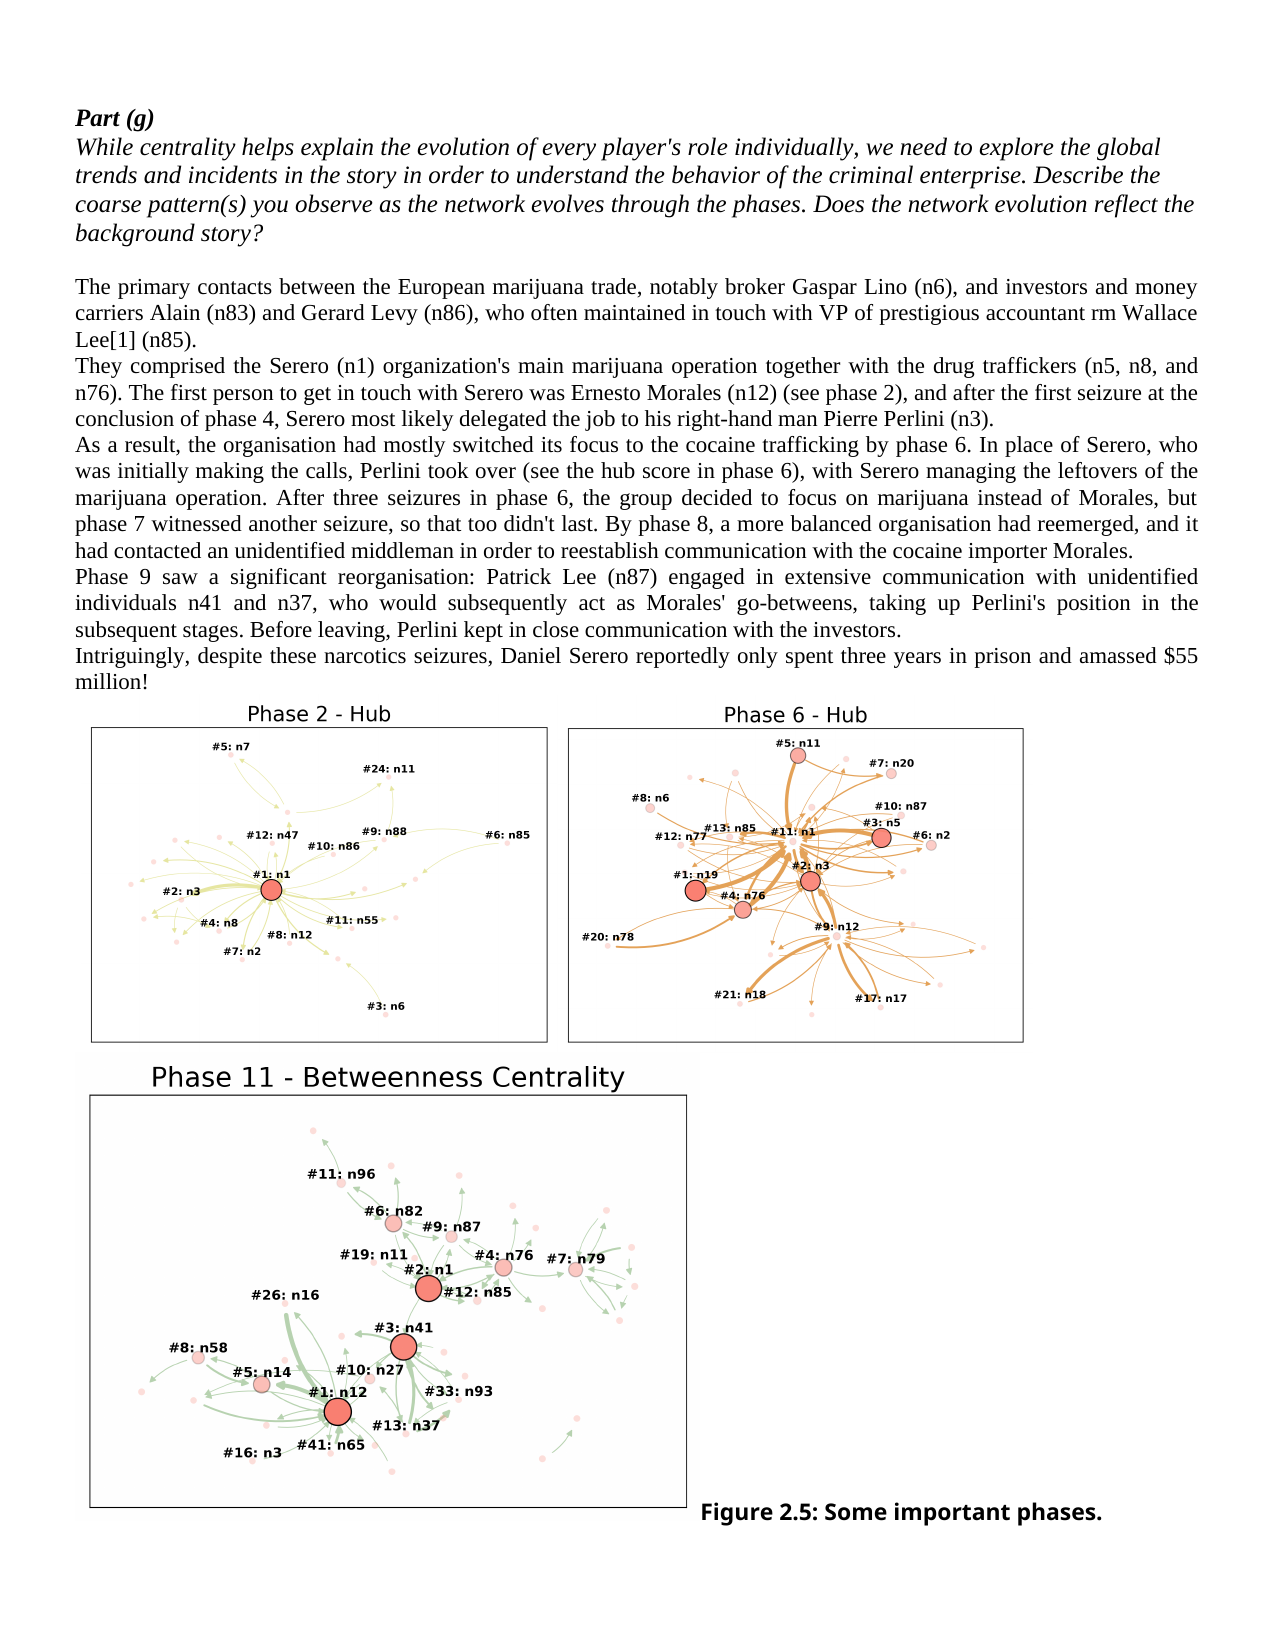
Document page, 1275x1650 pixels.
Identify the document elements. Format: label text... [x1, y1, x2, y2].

text While centrality helps explain the evolution of every player's role individually, we need to explore the global trends and incidents in the story in order to understand the behavior of the criminal enterprise. Describe the coarse pattern(s) you observe as the network evolves through the phases. Does the network evolution reflect the [75, 132, 1200, 218]
text Intriguingly, despite these narcotics seizures, Daniel Serero reportedly only spent three years in prison and amassed $55 million! [75, 642, 1200, 695]
text They comprised the Serero (n1) organization's main marijuana operation together with the drug traffickers (n5, n8, and n76). The first person to get in touch with Serero was Ernesto Morales (n12) (see phase 2), and after the first seizure at the conclusion of phase 4, Serero most likely delegated the job to his right-hand man Pierre Perlini (n3). [75, 352, 1200, 431]
text The primary contacts between the European marijuana trade, notably broker Gaspar Lino (n6), and investors and money carriers Alain (n83) and Gerard Levy (n86), who often maintained in touch with VP of prestigious accountant rm Wallace Lee[1] (n85). [75, 273, 1200, 352]
text Phase 9 saw a significant reorganisation: Patrick Lee (n87) engaged in extensive communication with unidentified individuals n41 and n37, who would subsequently act as Morales' go-betweens, taking up Perlini's position in the subsequent stages. Before leaving, Perlini kept in close communication with the investors. [75, 563, 1200, 642]
text Part (g) [75, 103, 1200, 132]
text Figure 2.5: Some important phases. [75, 1052, 1200, 1528]
text background story? [75, 218, 1200, 247]
text As a result, the organisation had mostly switched its focus to the cocaine trafficking by phase 6. In place of Serero, who was initially making the calls, Perlini took over (see the hub score in phase 6), with Serero managing the leftovers of the marijuana operation. After three seizures in phase 6, the group decided to focus on marijuana instead of Morales, but phase 7 witnessed another seizure, so that too didn't last. By phase 8, a more balanced organisation had reemerged, and it had contacted an unidentified middleman in order to reestablish communication with the cocaine importer Morales. [75, 431, 1200, 563]
